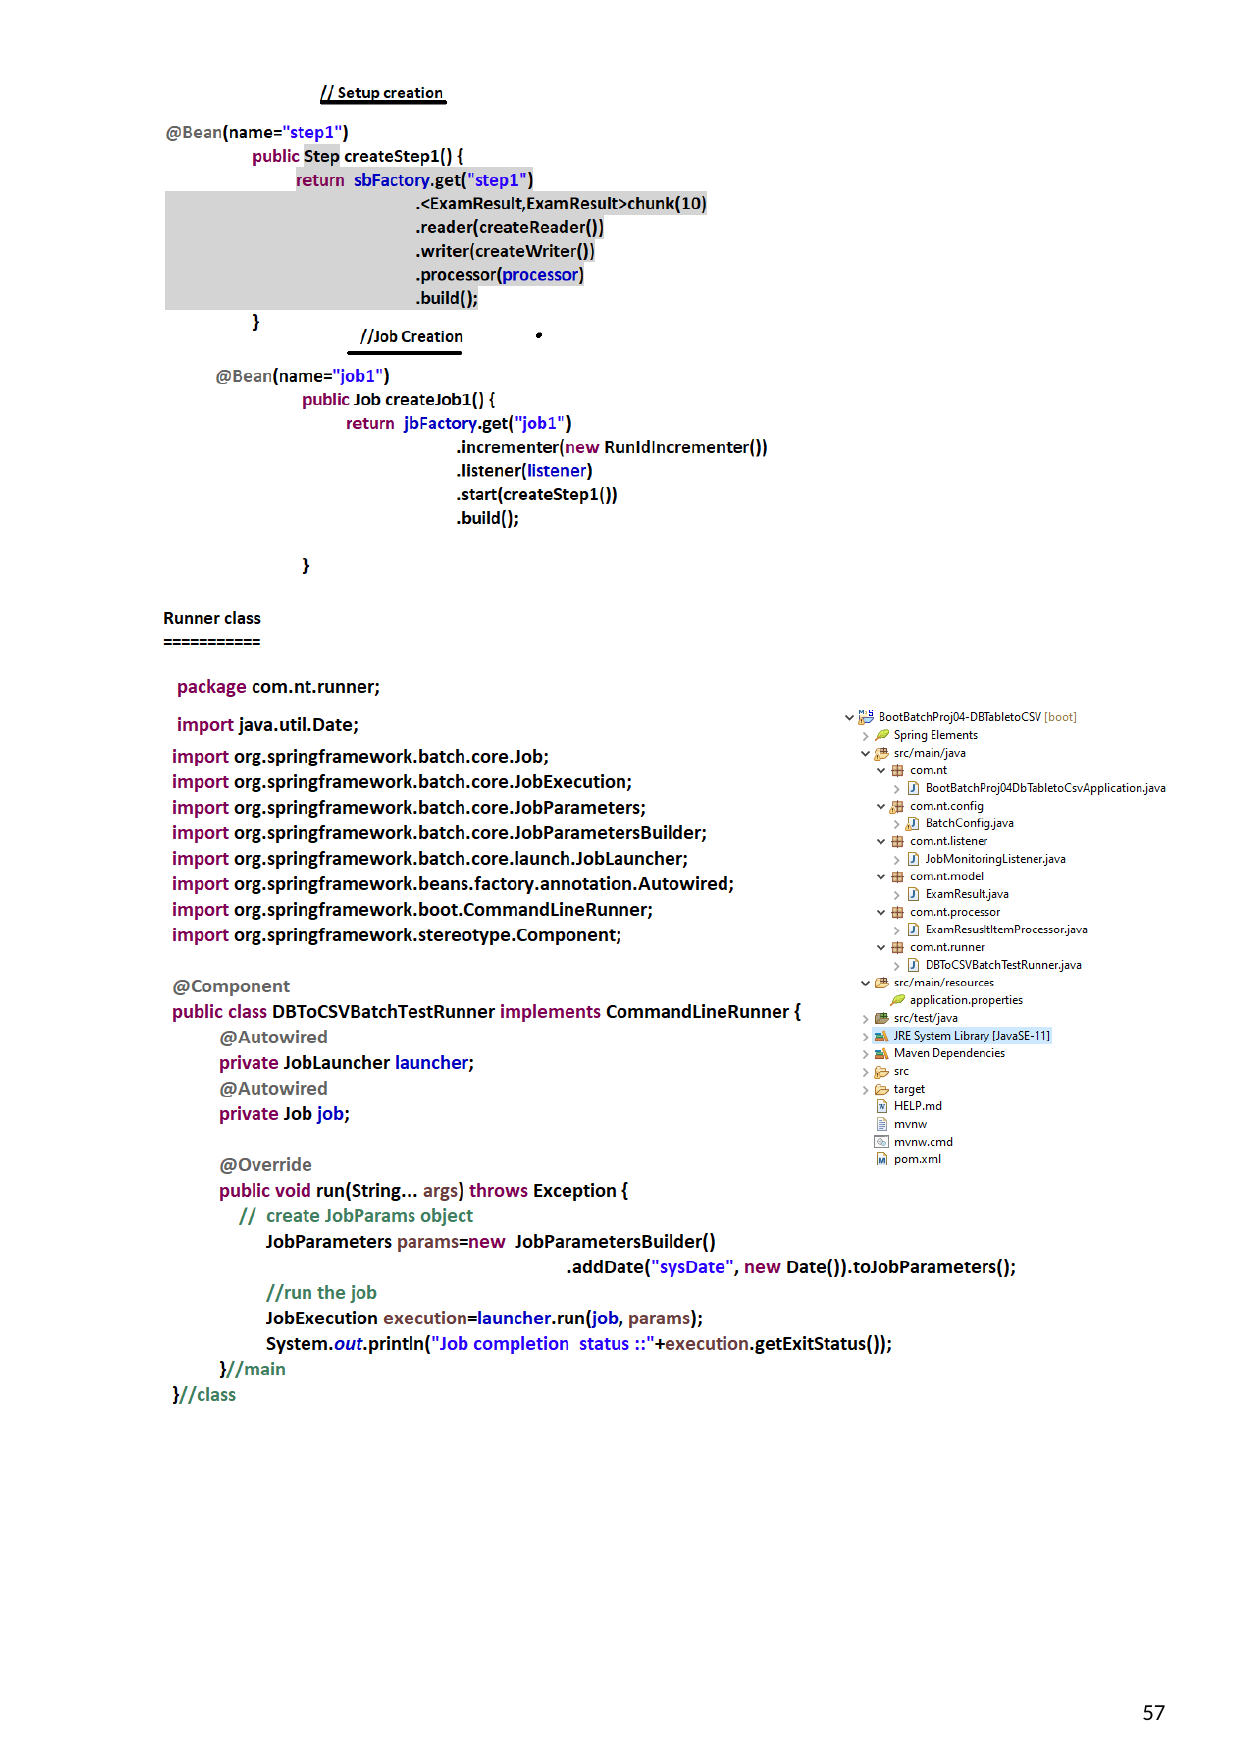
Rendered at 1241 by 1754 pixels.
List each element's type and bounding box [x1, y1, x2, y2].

picture [150, 75, 784, 580]
picture [150, 598, 1193, 1429]
